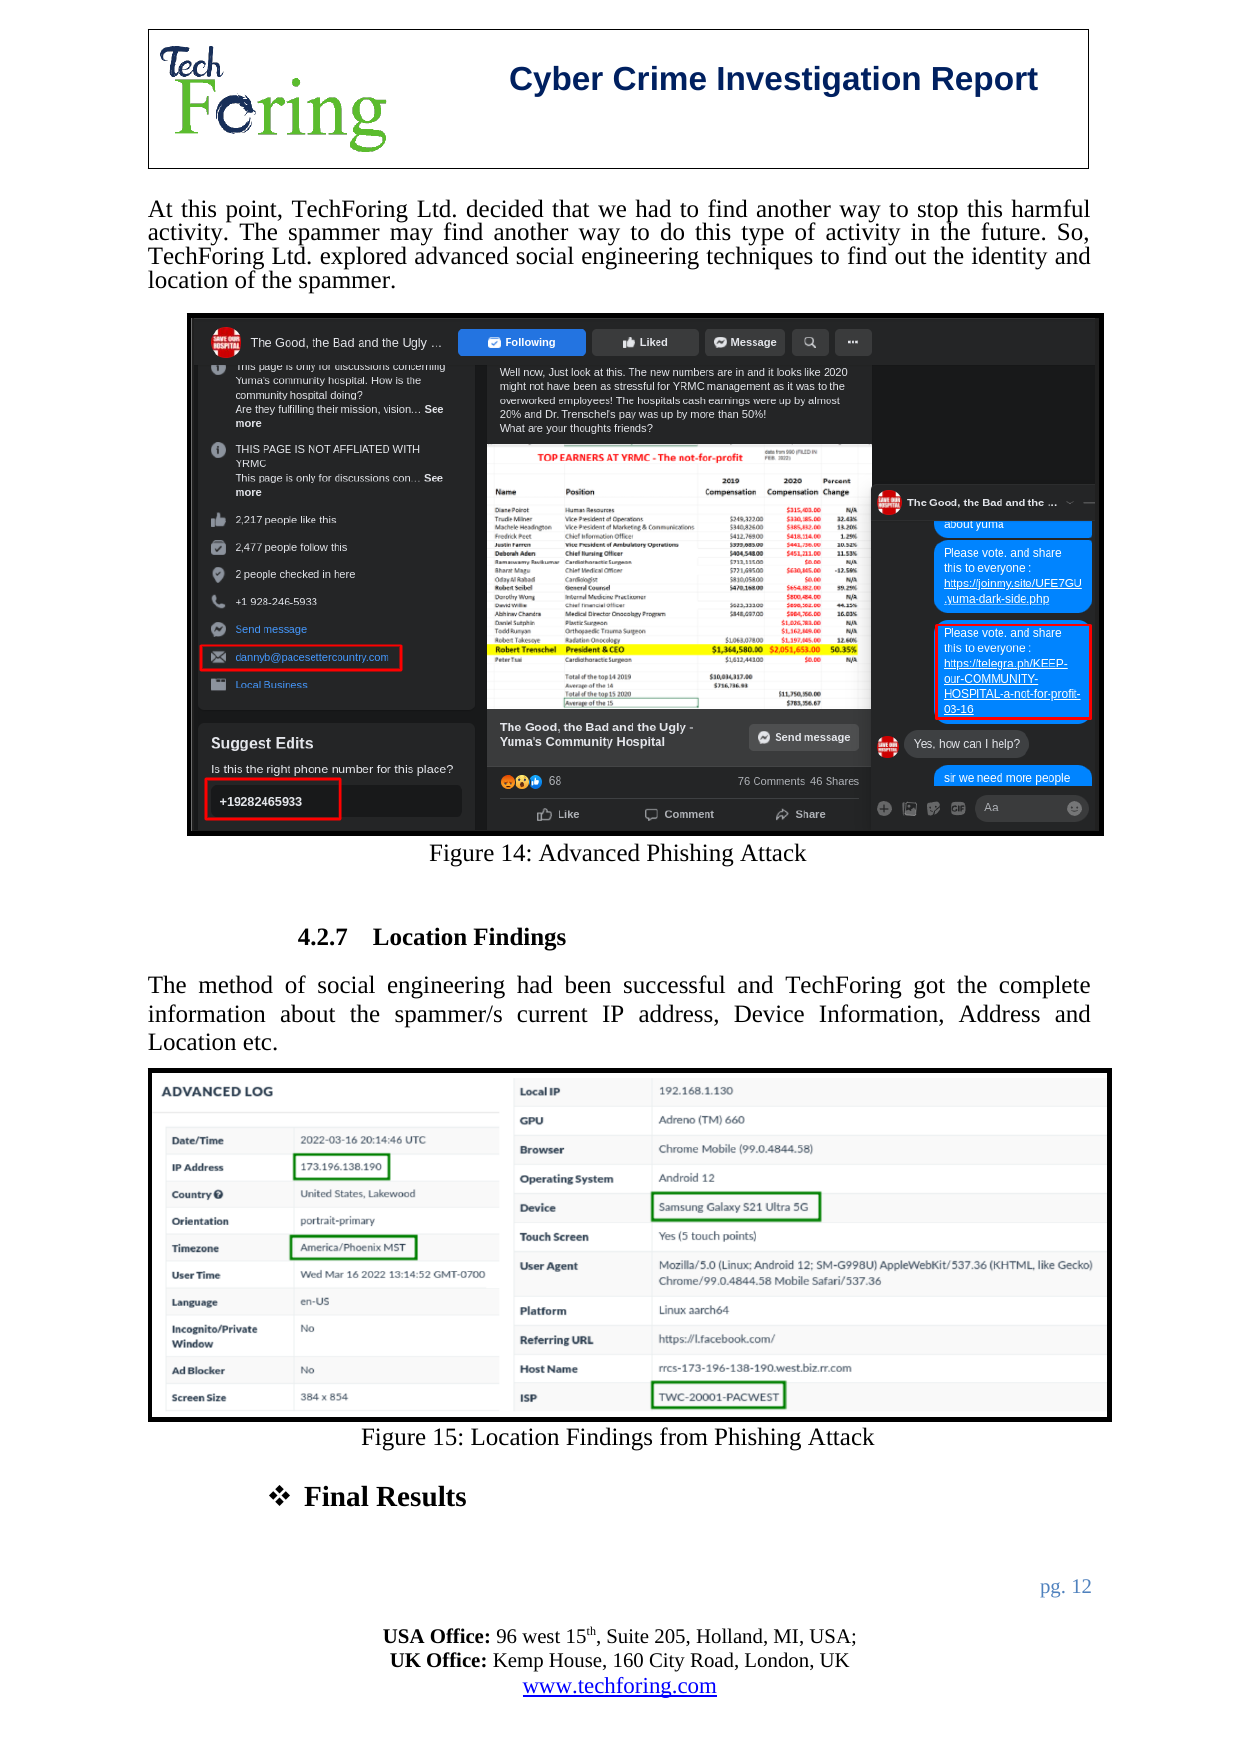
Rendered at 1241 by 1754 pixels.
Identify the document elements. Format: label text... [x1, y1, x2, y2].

text The method of social engineering had been successful and TechForing got the complete information about the spammer/s current IP address, Device Information, Address and Location etc. [148, 970, 1092, 1056]
text At this point, TechForing Ltd. decided that we had to find another way to stop this harmful activity. The spammer may find another way to do this type of activity in the future. So, TechForing Ltd. explored advanced social engineering techniques to find out the identity and location of the spammer. [148, 198, 1092, 294]
picture [159, 45, 387, 152]
picture [191, 318, 1099, 831]
list Location Findings [298, 922, 1092, 951]
list Final Results [266, 1479, 1092, 1513]
picture [152, 1073, 1107, 1417]
